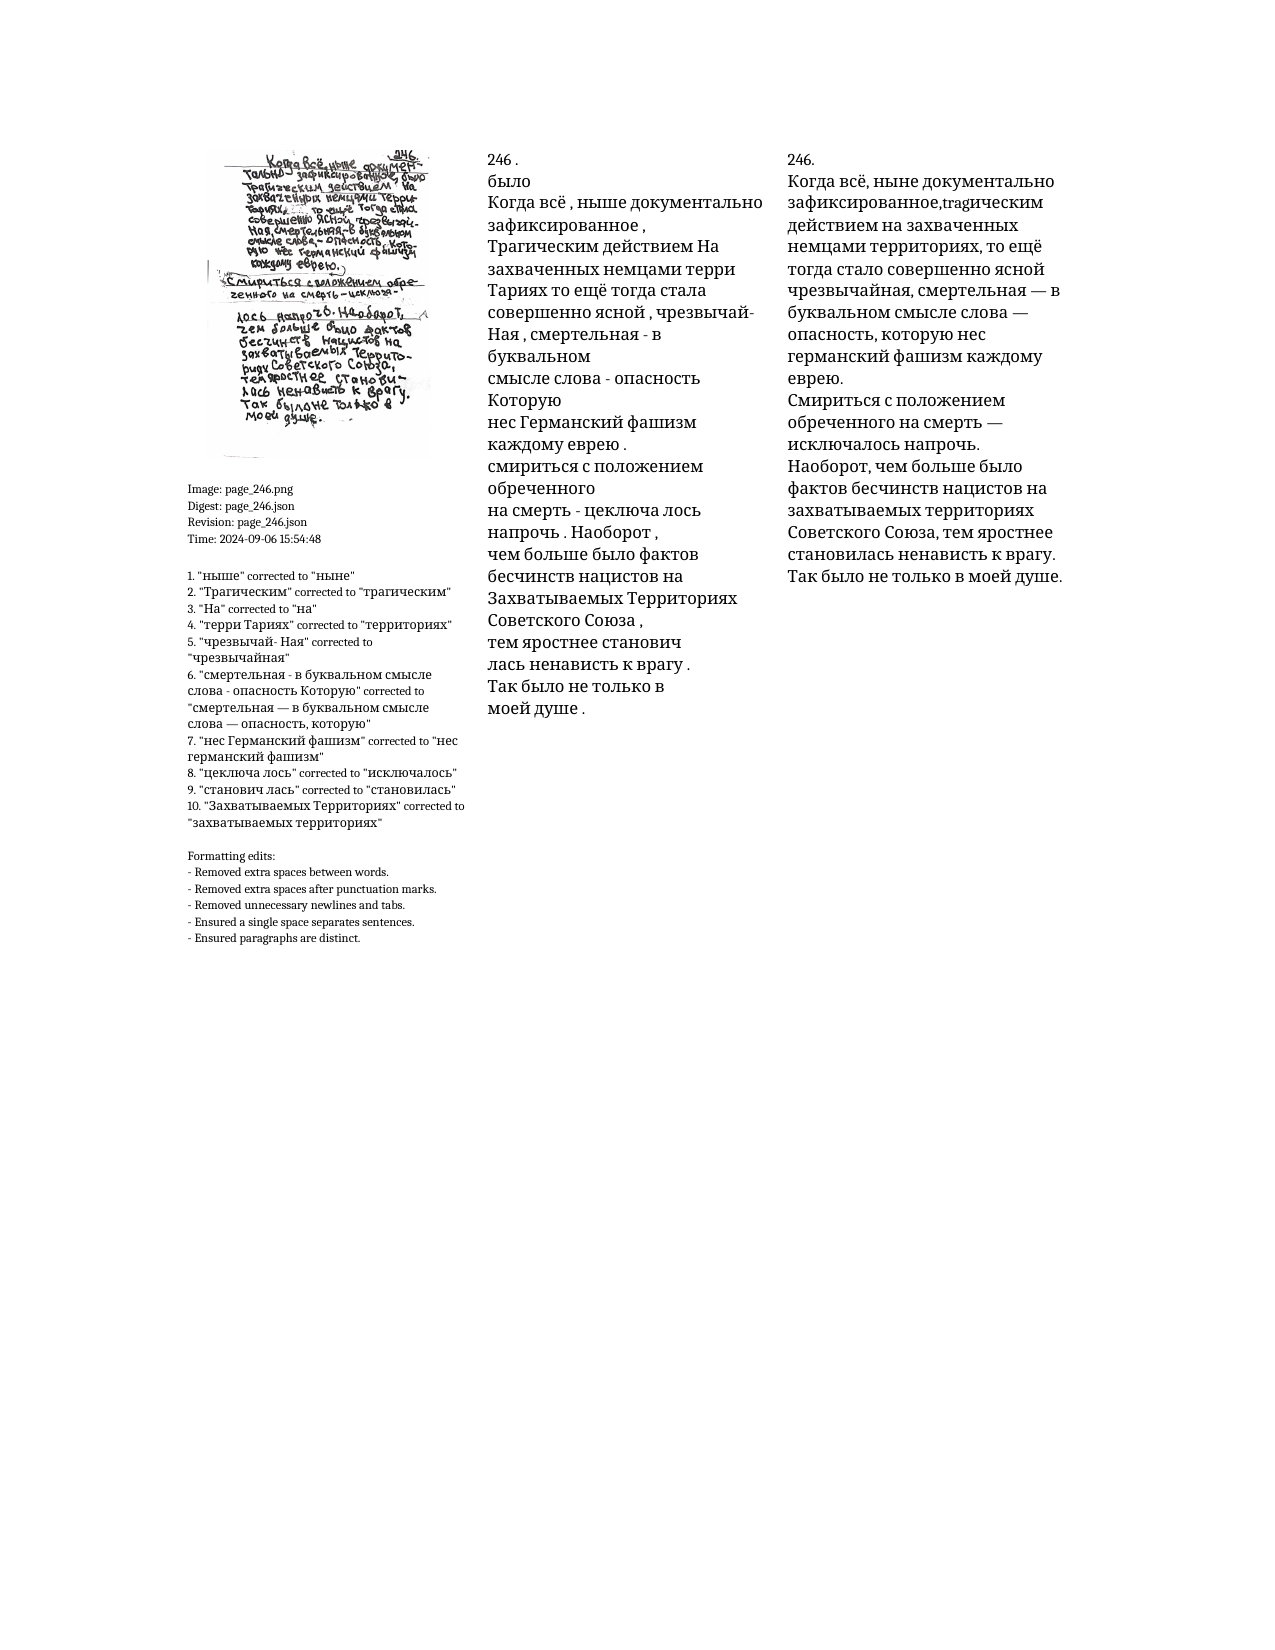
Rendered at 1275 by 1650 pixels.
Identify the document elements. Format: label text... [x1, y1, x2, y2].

table_header 246 . было Когда всё , ныше документально зафиксированное , Трагическим действием На захваченных немцами терри Тариях то ещё тогда стала совершенно ясной , чрезвычай- Ная , смертельная - в буквальном смысле слова - опасность Которую нес Германский фашизм каждому еврею . смириться с положением обреченного на смерть - цеключа лось напрочь . Наоборот , чем больше было фактов бесчинств нацистов на Захватываемых Территориях Советского Союза , тем яростнее станович лась ненависть к врагу . Так было не только в моей душе . [476, 150, 776, 1500]
picture [206, 150, 432, 458]
table_header 246. Когда всё, ныне документально зафиксированное,tragическим действием на захваченных немцами территориях, то ещё тогда стало совершенно ясной чрезвычайная, смертельная — в буквальном смысле слова — опасность, которую нес германский фашизм каждому еврею. Смириться с положением обреченного на смерть — исключалось напрочь. Наоборот, чем больше было фактов бесчинств нацистов на захватываемых территориях Советского Союза, тем яростнее становилась ненависть к врагу. Так было не только в моей душе. [776, 150, 1076, 1500]
table_header Image: page_246.png Digest: page_246.json Revision: page_246.json Time: 2024-09-06 15:54:48 1. "ныше" corrected to "ныне" 2. "Трагическим" corrected to "трагическим" 3. "На" corrected to "на" 4. "терри Тариях" corrected to "территориях" 5. "чрезвычай- Ная" corrected to "чрезвычайная" 6. "смертельная - в буквальном смысле слова - опасность Которую" corrected to "смертельная — в буквальном смысле слова — опасность, которую" 7. "нес Германский фашизм" corrected to "нес германский фашизм" 8. "цеключа лось" corrected to "исключалось" 9. "станович лась" corrected to "становилась" 10. "Захватываемых Территориях" corrected to "захватываемых территориях" Formatting edits: - Removed extra spaces between words. - Removed extra spaces after punctuation marks. - Removed unnecessary newlines and tabs. - Ensured a single space separates sentences. - Ensured paragraphs are distinct. [176, 150, 476, 1500]
